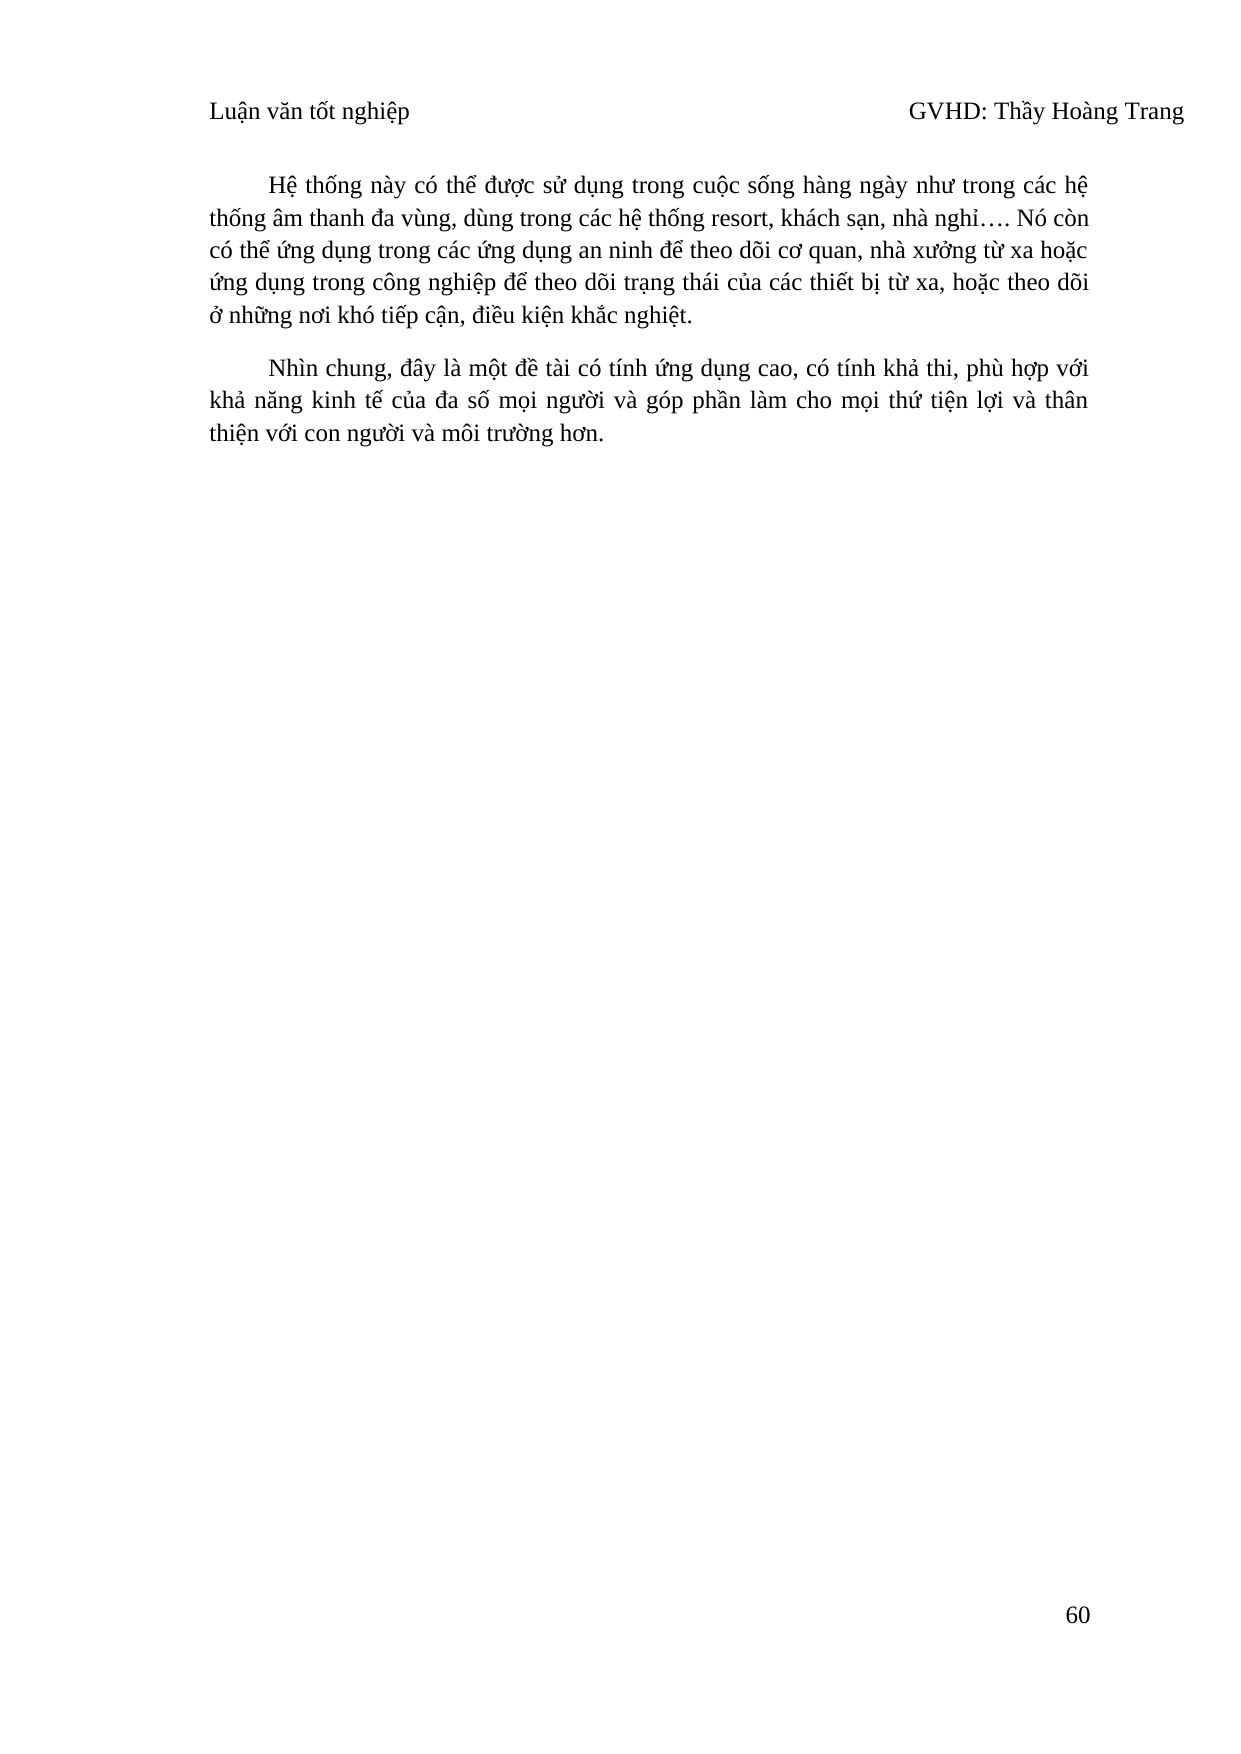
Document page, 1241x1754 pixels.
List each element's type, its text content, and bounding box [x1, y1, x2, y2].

text Nhìn chung, đây là một đề tài có tính ứng dụng cao, có tính khả thi, phù hợp với khả năng kinh tế của đa số mọi người và góp phần làm cho mọi thứ tiện lợi và thân thiện với con người và môi trường hơn. [209, 353, 1090, 447]
text Hệ thống này có thể được sử dụng trong cuộc sống hàng ngày như trong các hệ thống âm thanh đa vùng, dùng trong các hệ thống resort, khách sạn, nhà nghỉ…. Nó còn có thể ứng dụng trong các ứng dụng an ninh để theo dõi cơ quan, nhà xưởng từ xa hoặc ứng dụng trong công nghiệp để theo dõi trạng thái của các thiết bị từ xa, hoặc theo dõi ở những nơi khó tiếp cận, điều kiện khắc nghiệt. [209, 170, 1090, 328]
